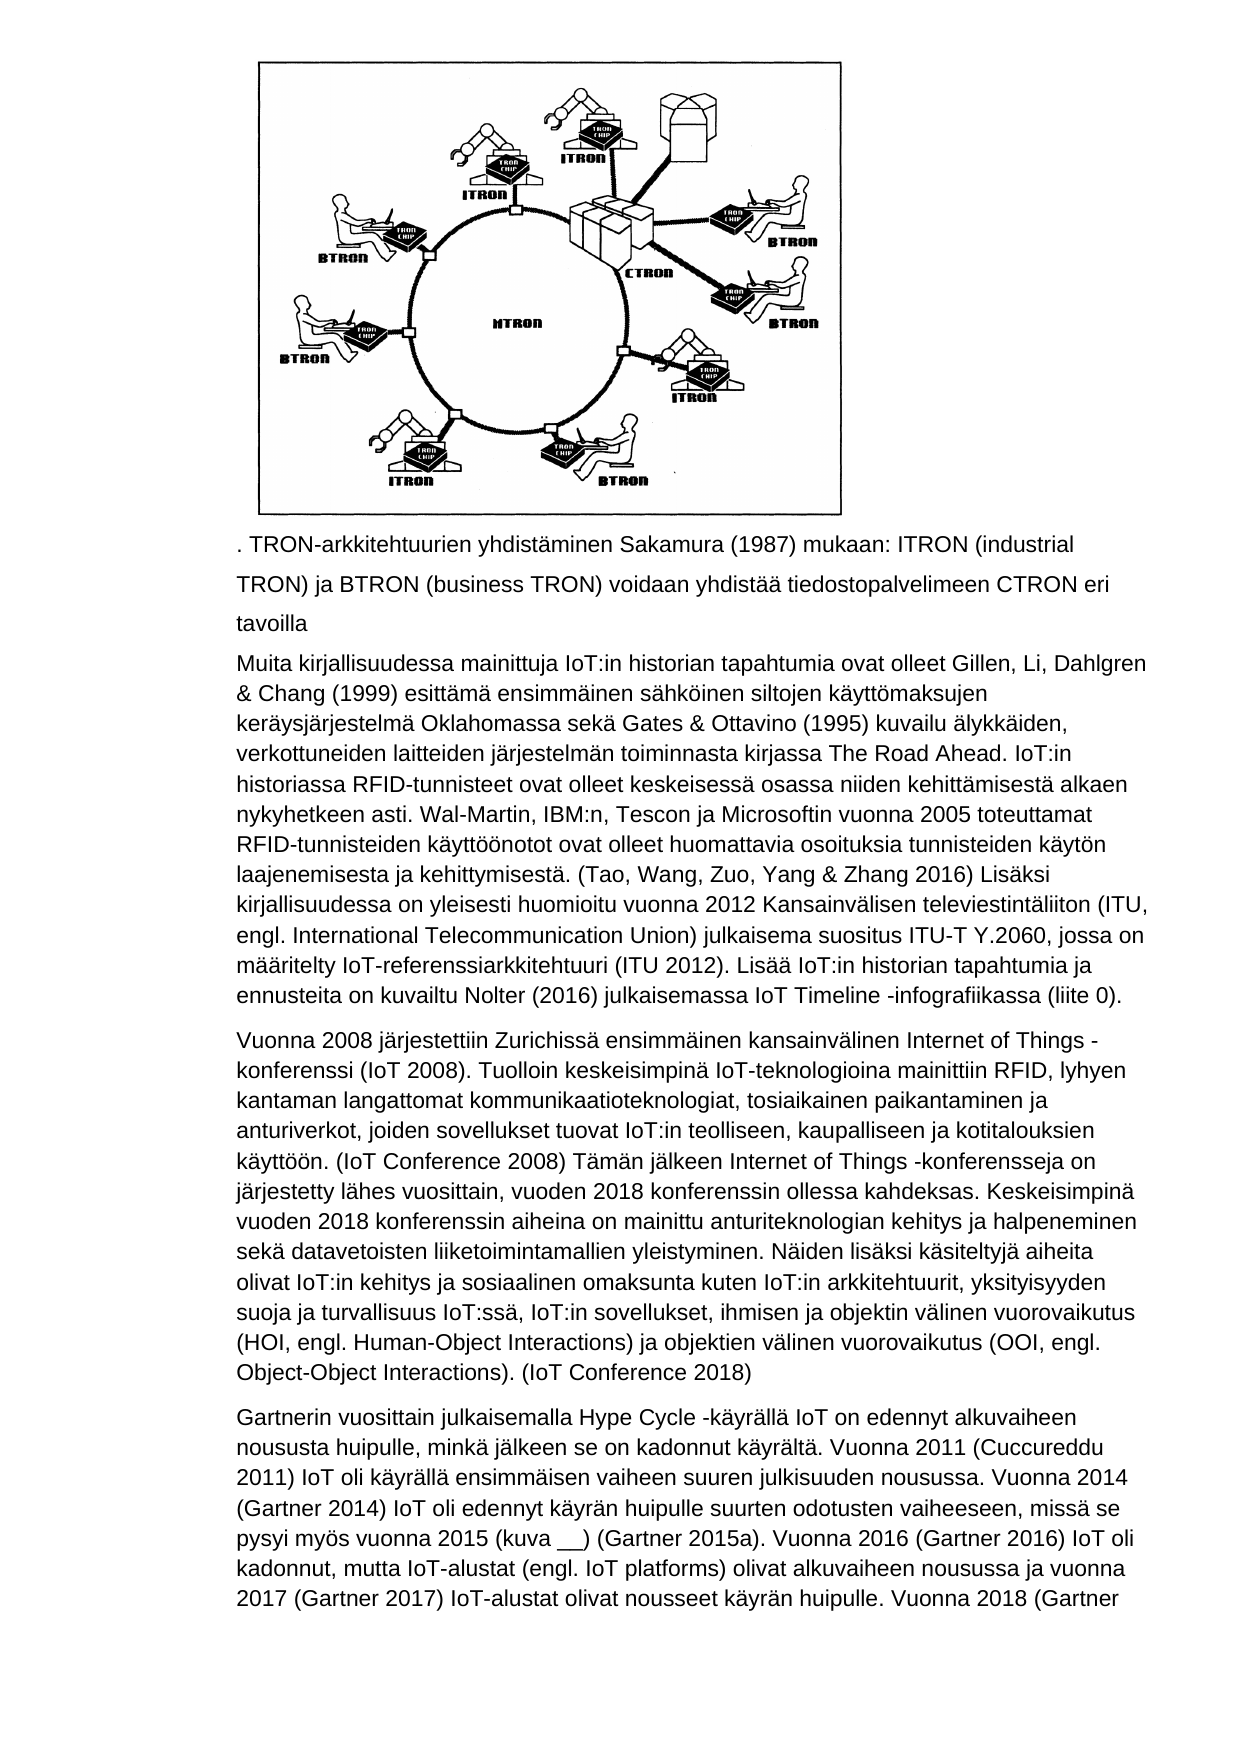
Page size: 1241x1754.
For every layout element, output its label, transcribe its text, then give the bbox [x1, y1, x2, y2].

picture [255, 59, 846, 519]
text Muita kirjallisuudessa mainittuja IoT:in historian tapahtumia ovat olleet Gillen, Li, Dahlgren & Chang (1999) esittämä ensimmäinen sähköinen siltojen käyttömaksujen keräysjärjestelmä Oklahomassa sekä Gates & Ottavino (1995) kuvailu älykkäiden, verkottuneiden laitteiden järjestelmän toiminnasta kirjassa The Road Ahead. IoT:in historiassa RFID-tunnisteet ovat olleet keskeisessä osassa niiden kehittämisestä alkaen nykyhetkeen asti. Wal-Martin, IBM:n, Tescon ja Microsoftin vuonna 2005 toteuttamat RFID-tunnisteiden käyttöönotot ovat olleet huomattavia osoituksia tunnisteiden käytön laajenemisesta ja kehittymisestä. (Tao, Wang, Zuo, Yang & Zhang 2016) Lisäksi kirjallisuudessa on yleisesti huomioitu vuonna 2012 Kansainvälisen televiestintäliiton (ITU, engl. International Telecommunication Union) julkaisema suositus ITU-T Y.2060, jossa on määritelty IoT-referenssiarkkitehtuuri (ITU 2012). Lisää IoT:in historian tapahtumia ja ennusteita on kuvailtu Nolter (2016) julkaisemassa IoT Timeline -infografiikassa (liite 0). [236, 650, 1152, 1008]
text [236, 1404, 1152, 1612]
text Vuonna 2008 järjestettiin Zurichissä ensimmäinen kansainvälinen Internet of Things -konferenssi (IoT 2008). Tuolloin keskeisimpinä IoT-teknologioina mainittiin RFID, lyhyen kantaman langattomat kommunikaatioteknologiat, tosiaikainen paikantaminen ja anturiverkot, joiden sovellukset tuovat IoT:in teolliseen, kaupalliseen ja kotitalouksien käyttöön. (IoT Conference 2008) Tämän jälkeen Internet of Things -konferensseja on järjestetty lähes vuosittain, vuoden 2018 konferenssin ollessa kahdeksas. Keskeisimpinä vuoden 2018 konferenssin aiheina on mainittu anturiteknologian kehitys ja halpeneminen sekä datavetoisten liiketoimintamallien yleistyminen. Näiden lisäksi käsiteltyjä aiheita olivat IoT:in kehitys ja sosiaalinen omaksunta kuten IoT:in arkkitehtuurit, yksityisyyden suoja ja turvallisuus IoT:ssä, IoT:in sovellukset, ihmisen ja objektin välinen vuorovaikutus (HOI, engl. Human-Object Interactions) ja objektien välinen vuorovaikutus (OOI, engl. Object-Object Interactions). (IoT Conference 2018) [236, 1027, 1152, 1386]
